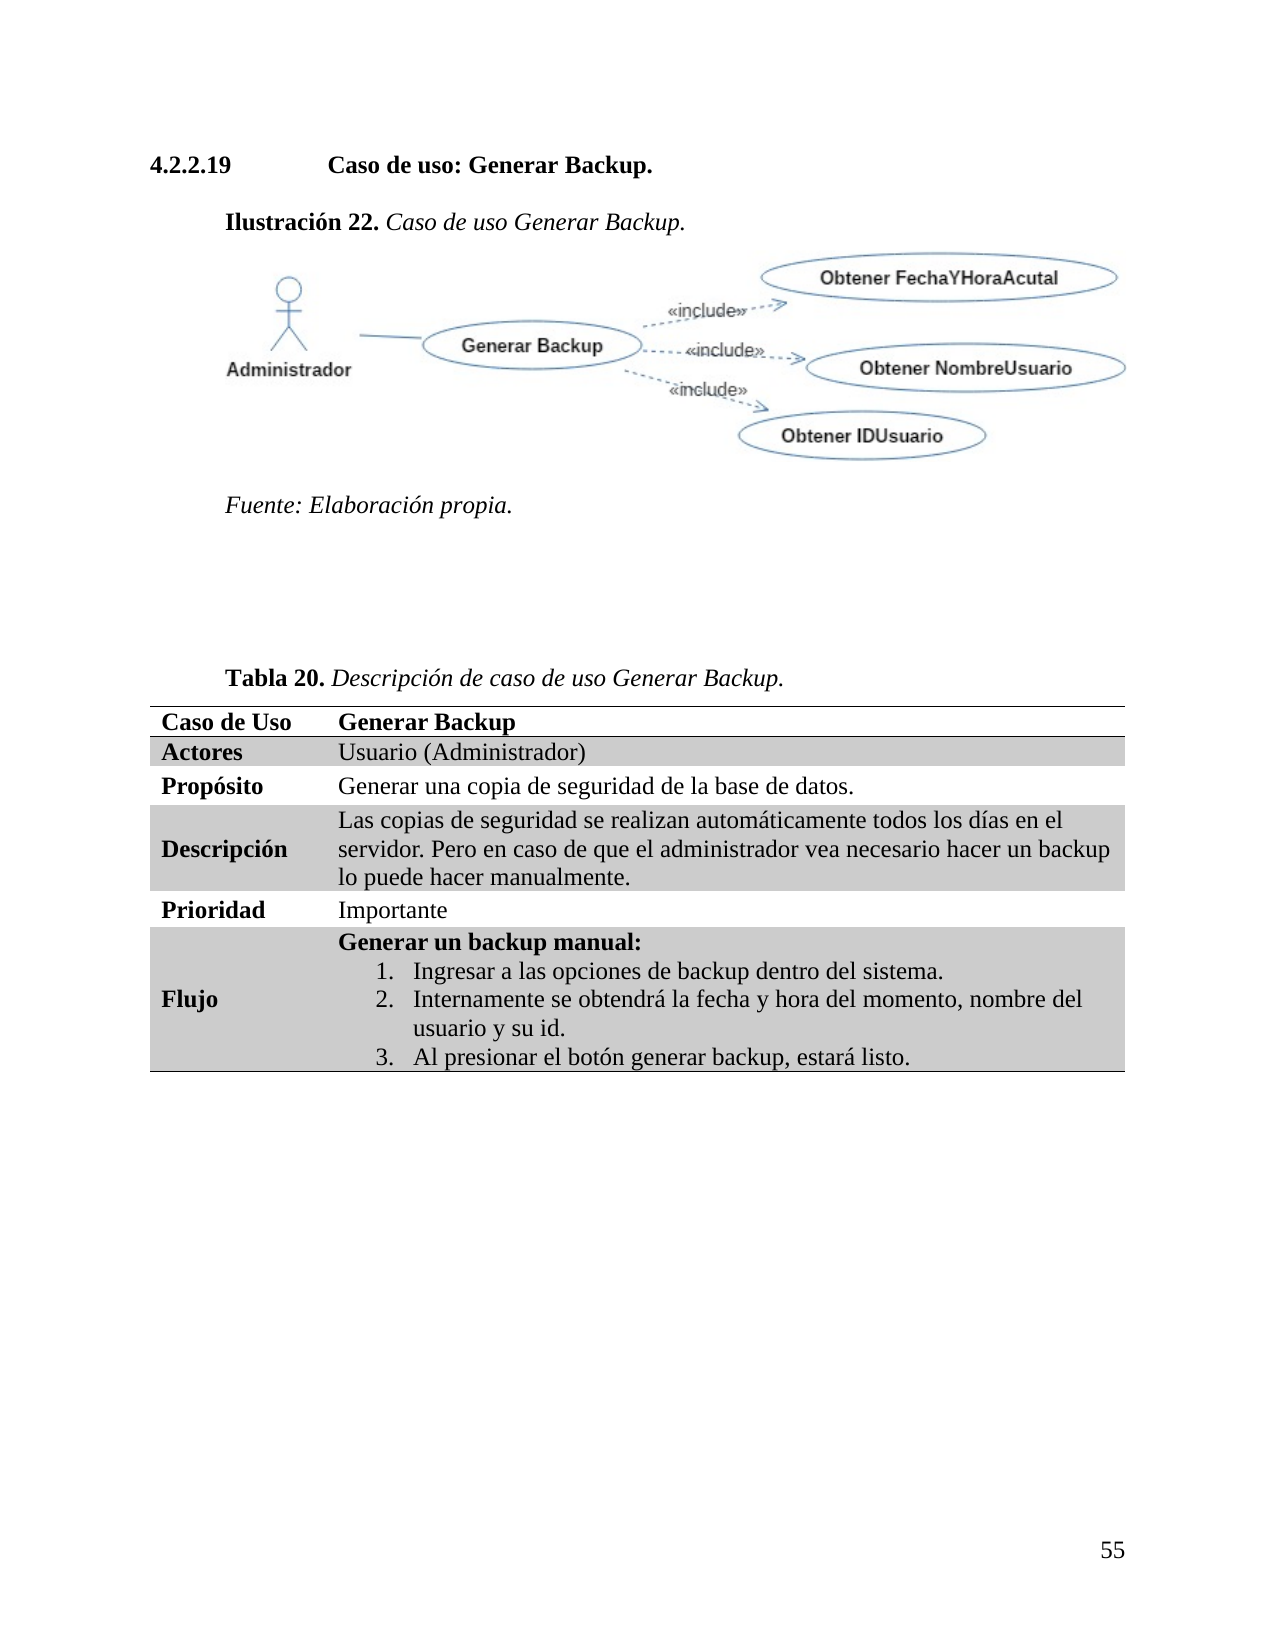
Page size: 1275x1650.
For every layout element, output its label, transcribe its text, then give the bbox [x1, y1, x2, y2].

table_cell Actores [150, 737, 327, 766]
text Fuente: Elaboración propia. [150, 490, 1125, 519]
table_cell Prioridad [150, 891, 327, 927]
table_header Generar Backup [327, 707, 1125, 736]
table_cell Descripción [150, 805, 327, 891]
table_cell Generar una copia de seguridad de la base de datos. [327, 766, 1125, 805]
table_cell Importante [327, 891, 1125, 927]
table_cell Flujo [150, 927, 327, 1071]
table_cell Generar un backup manual: Ingresar a las opciones de backup dentro del sistema. Internamente se obtendrá la fecha y hora del momento, nombre del usuario y su id. Al presionar el botón generar backup, estará listo. [327, 927, 1125, 1071]
table_cell Usuario (Administrador) [327, 737, 1125, 766]
picture [225, 250, 1127, 462]
subtitle Caso de uso: Generar Backup. [150, 150, 1125, 179]
table_cell Propósito [150, 766, 327, 805]
text Tabla 20. Descripción de caso de uso Generar Backup. [150, 663, 1125, 692]
table_header Caso de Uso [150, 707, 327, 736]
text Ilustración 22. Caso de uso Generar Backup. [150, 207, 1125, 236]
table_cell Las copias de seguridad se realizan automáticamente todos los días en el servidor. Pero en caso de que el administrador vea necesario hacer un backup lo puede hacer manualmente. [327, 805, 1125, 891]
